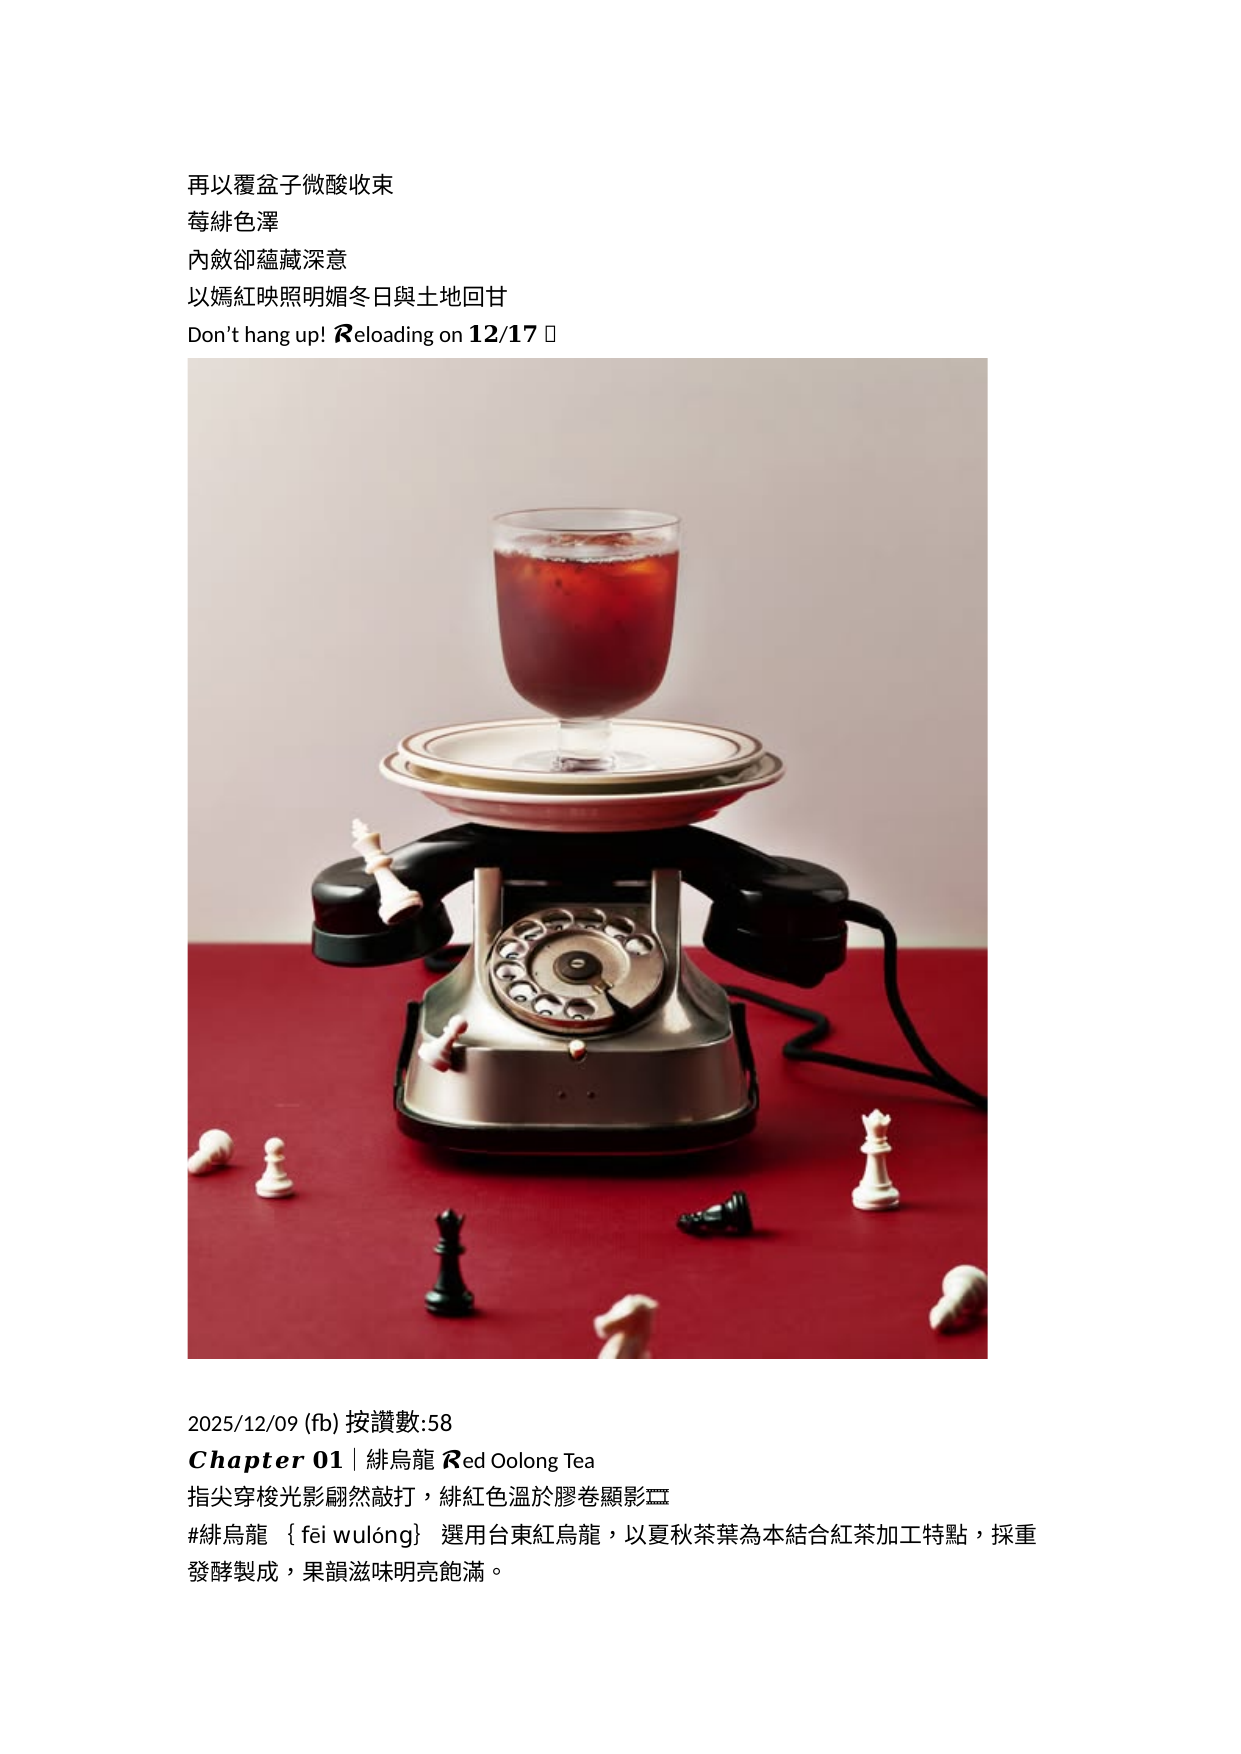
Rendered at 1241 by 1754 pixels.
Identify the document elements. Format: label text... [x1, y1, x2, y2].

text 再以覆盆子微酸收束 [187, 164, 1053, 202]
text 內斂卻蘊藏深意 [187, 239, 1053, 277]
text 以嫣紅映照明媚冬日與土地回甘 [187, 277, 1053, 314]
text 莓緋色澤 [187, 202, 1053, 239]
text 2025/12/09 (fb) 按讚數:58 [187, 1402, 1053, 1439]
text Don’t hang up! 𝓡eloading on 𝟏𝟐/𝟏𝟕 📆 [187, 314, 1053, 352]
text 𝑪𝒉𝒂𝒑𝒕𝒆𝒓 𝟎𝟏｜緋烏龍 𝓡ed Oolong Tea [187, 1439, 1053, 1477]
text 指尖穿梭光影翩然敲打，緋紅色溫於膠卷顯影🎞️ [187, 1477, 1053, 1514]
picture [187, 358, 988, 1359]
text #緋烏龍 ｛ 𝖿ē𝗂 𝗐𝗎𝗅ó𝗇𝗀｝ 選用台東紅烏龍，以夏秋茶葉為本結合紅茶加工特點，採重發酵製成，果韻滋味明亮飽滿。 [187, 1514, 1053, 1589]
